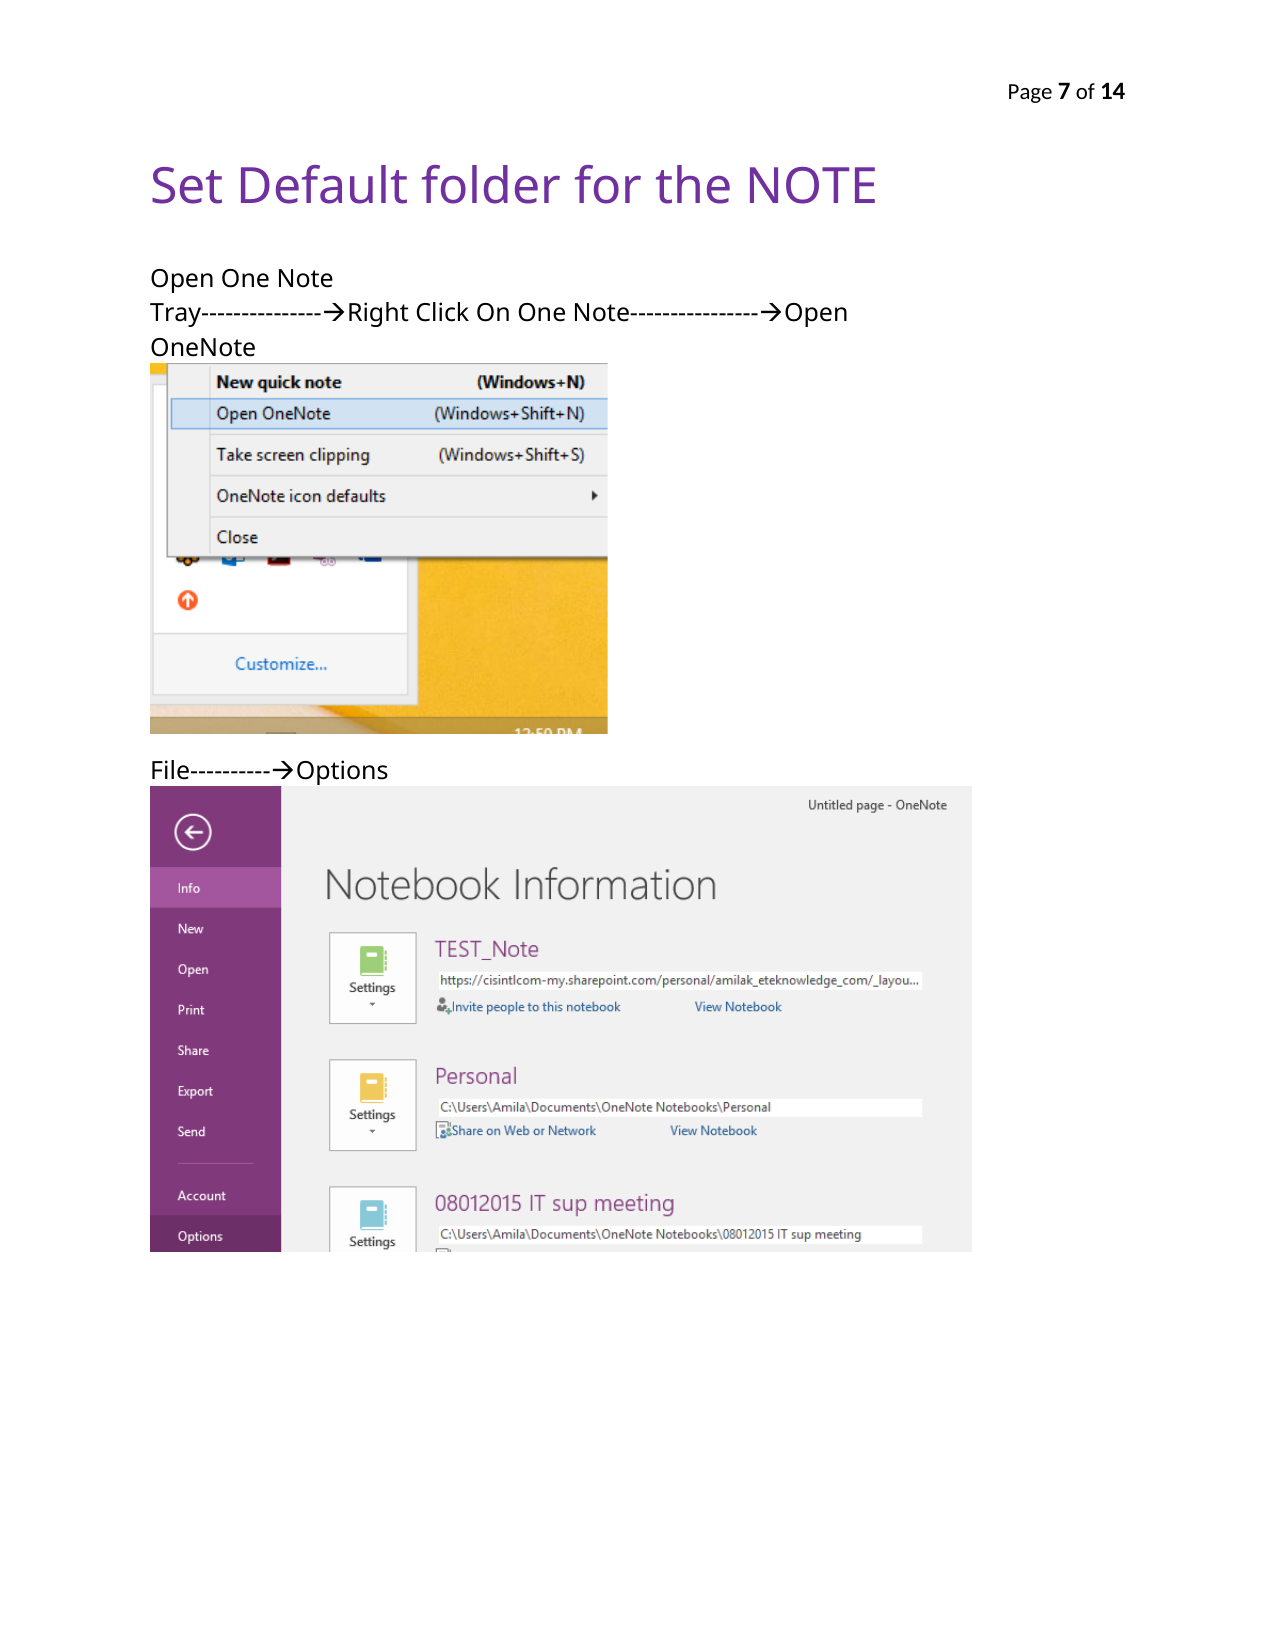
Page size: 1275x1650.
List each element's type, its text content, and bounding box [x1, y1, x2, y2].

subtitle Tray---------------Right Click On One Note----------------Open OneNote [150, 295, 918, 363]
picture [150, 363, 608, 734]
picture [150, 786, 972, 1252]
subtitle Open One Note [150, 261, 918, 295]
subtitle File----------Options [150, 753, 918, 786]
subtitle Set Default folder for the NOTE [150, 150, 1125, 218]
